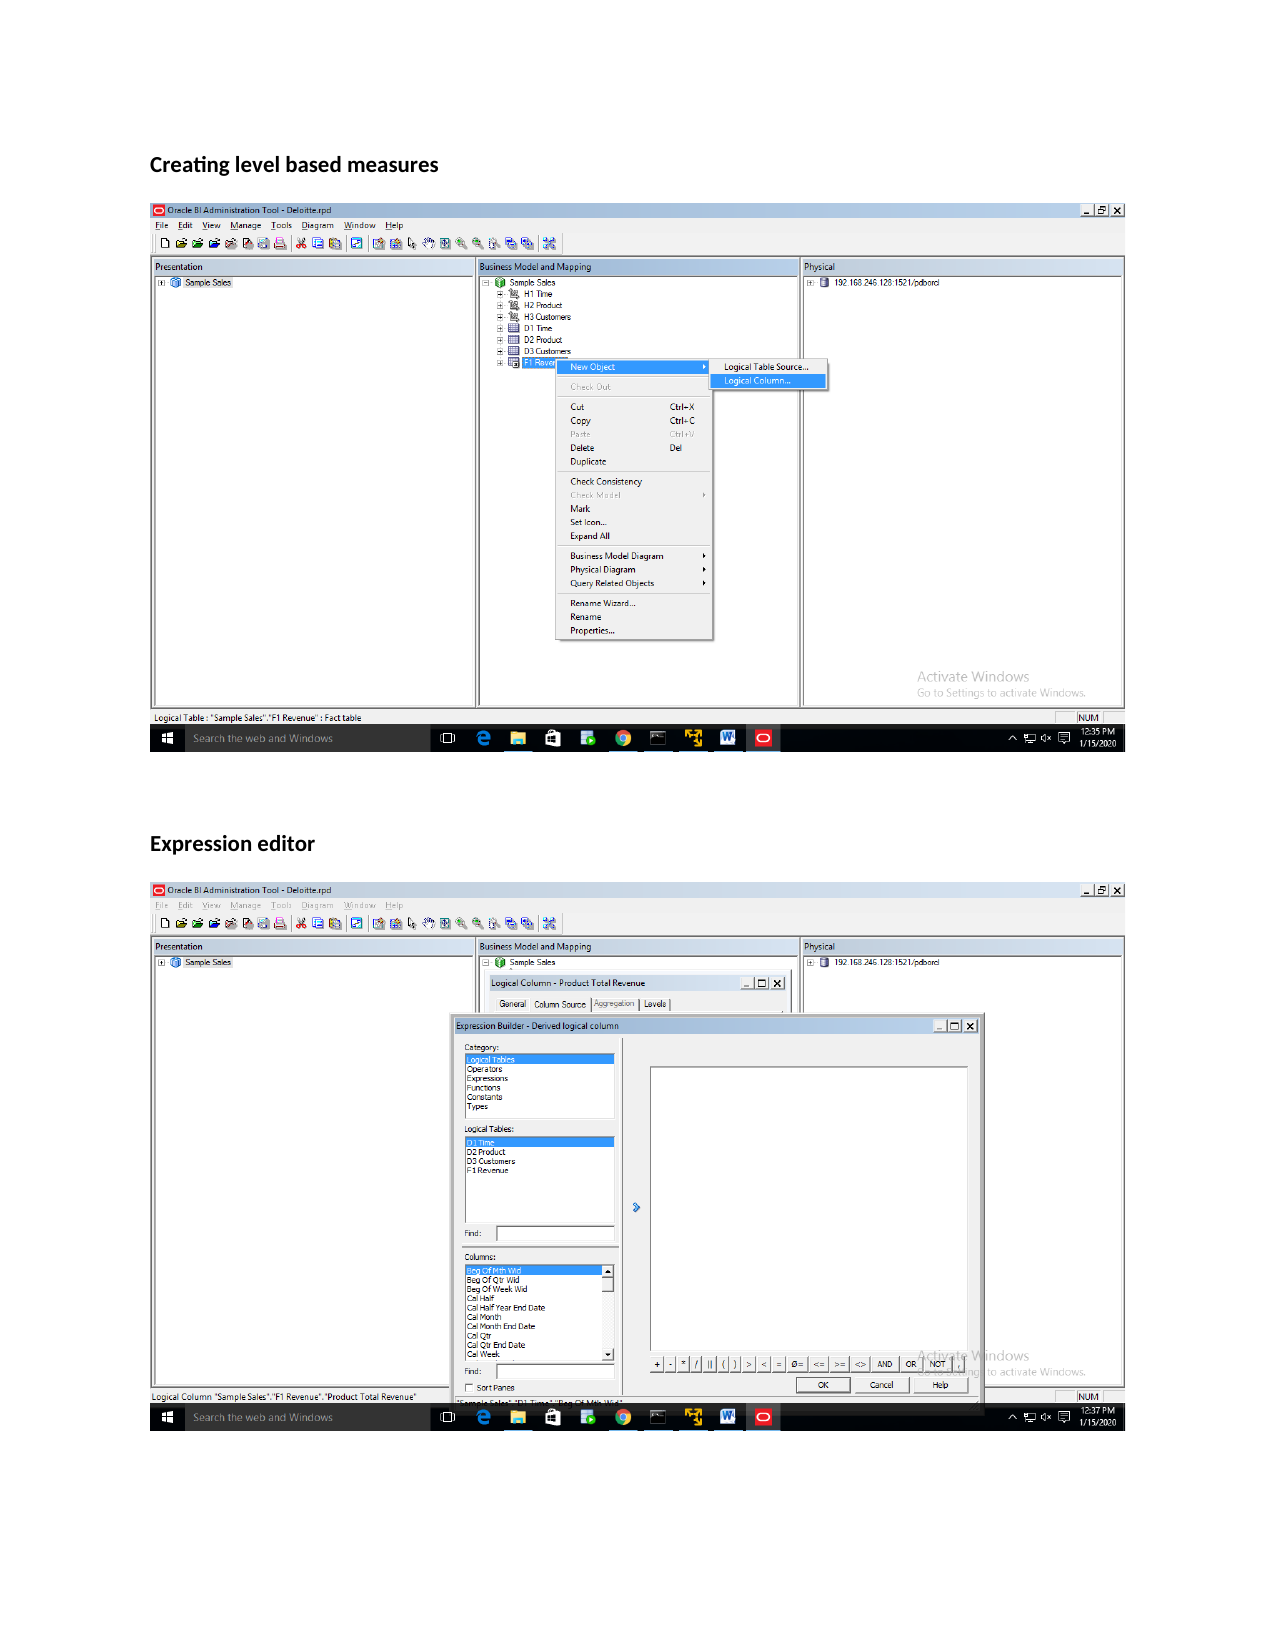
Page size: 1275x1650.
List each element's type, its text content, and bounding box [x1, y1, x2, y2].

text Creating level based measures [150, 150, 1125, 178]
picture [150, 882, 1125, 1431]
text Expression editor [150, 829, 1125, 857]
picture [150, 203, 1125, 752]
